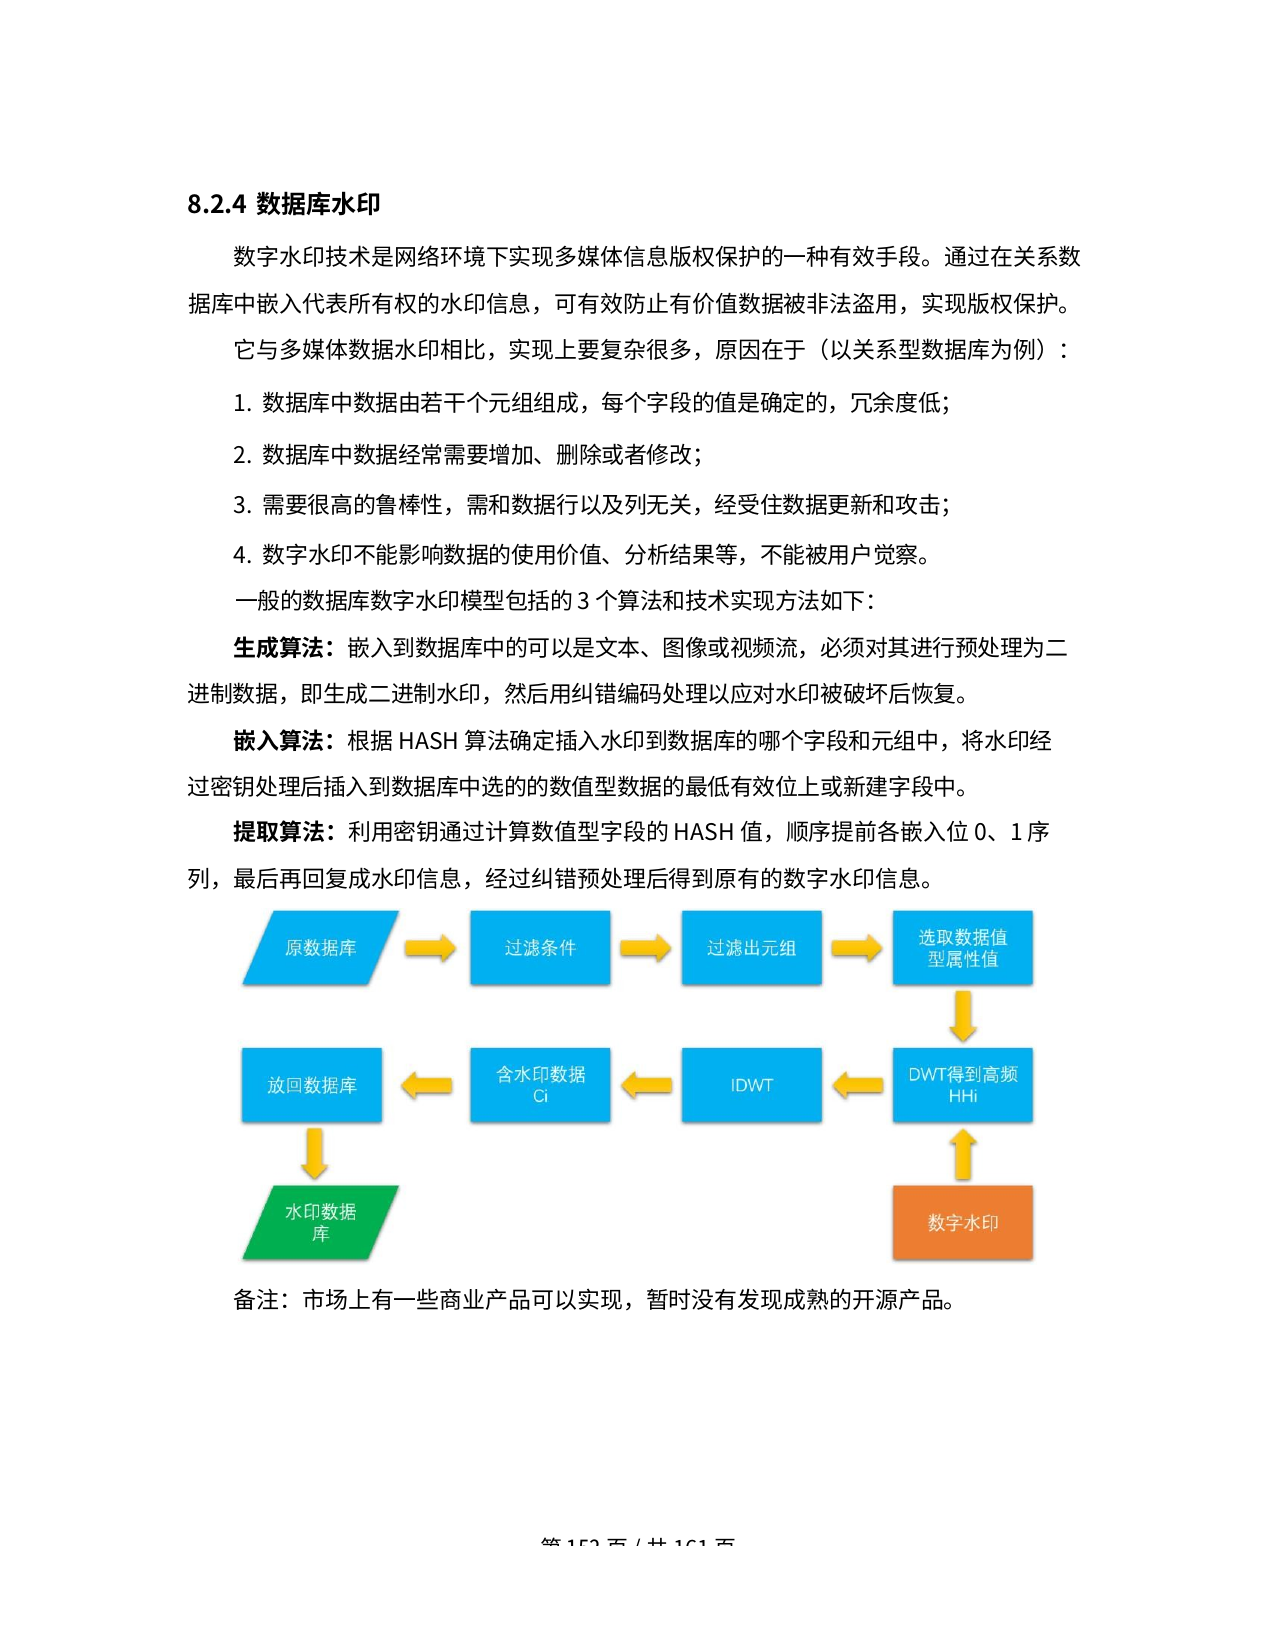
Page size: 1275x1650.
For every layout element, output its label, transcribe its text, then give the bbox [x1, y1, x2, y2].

list 数据库中数据经常需要增加、删除或者修改； [233, 437, 1110, 470]
list 数字水印不能影响数据的使用价值、分析结果等，不能被用户觉察。一般的数据库数字水印模型包括的 3 个算法和技术实现方法如下： [233, 537, 950, 616]
list 数据库水印 [187, 184, 1110, 221]
picture [237, 908, 1037, 1265]
text 数字水印技术是网络环境下实现多媒体信息版权保护的一种有效手段。通过在关系数据库中嵌入代表所有权的水印信息，可有效防止有价值数据被非法盗用，实现版权保护。它与多媒体数据水印相比，实现上要复杂很多，原因在于（以关系型数据库为例）： [187, 239, 1082, 365]
text 提取算法：利用密钥通过计算数值型字段的 HASH 值，顺序提前各嵌入位 0、1 序列，最后再回复成水印信息，经过纠错预处理后得到原有的数字水印信息。 [187, 814, 1065, 894]
list 需要很高的鲁棒性，需和数据行以及列无关，经受住数据更新和攻击； [233, 487, 1110, 520]
text 嵌入算法：根据 HASH 算法确定插入水印到数据库的哪个字段和元组中，将水印经过密钥处理后插入到数据库中选的的数值型数据的最低有效位上或新建字段中。 [187, 722, 1066, 802]
text 备注：市场上有一些商业产品可以实现，暂时没有发现成熟的开源产品。 [233, 1282, 1110, 1315]
text 生成算法：嵌入到数据库中的可以是文本、图像或视频流，必须对其进行预处理为二进制数据，即生成二进制水印，然后用纠错编码处理以应对水印被破坏后恢复。 [187, 629, 1082, 709]
list 数据库中数据由若干个元组组成，每个字段的值是确定的，冗余度低； [233, 378, 1110, 420]
